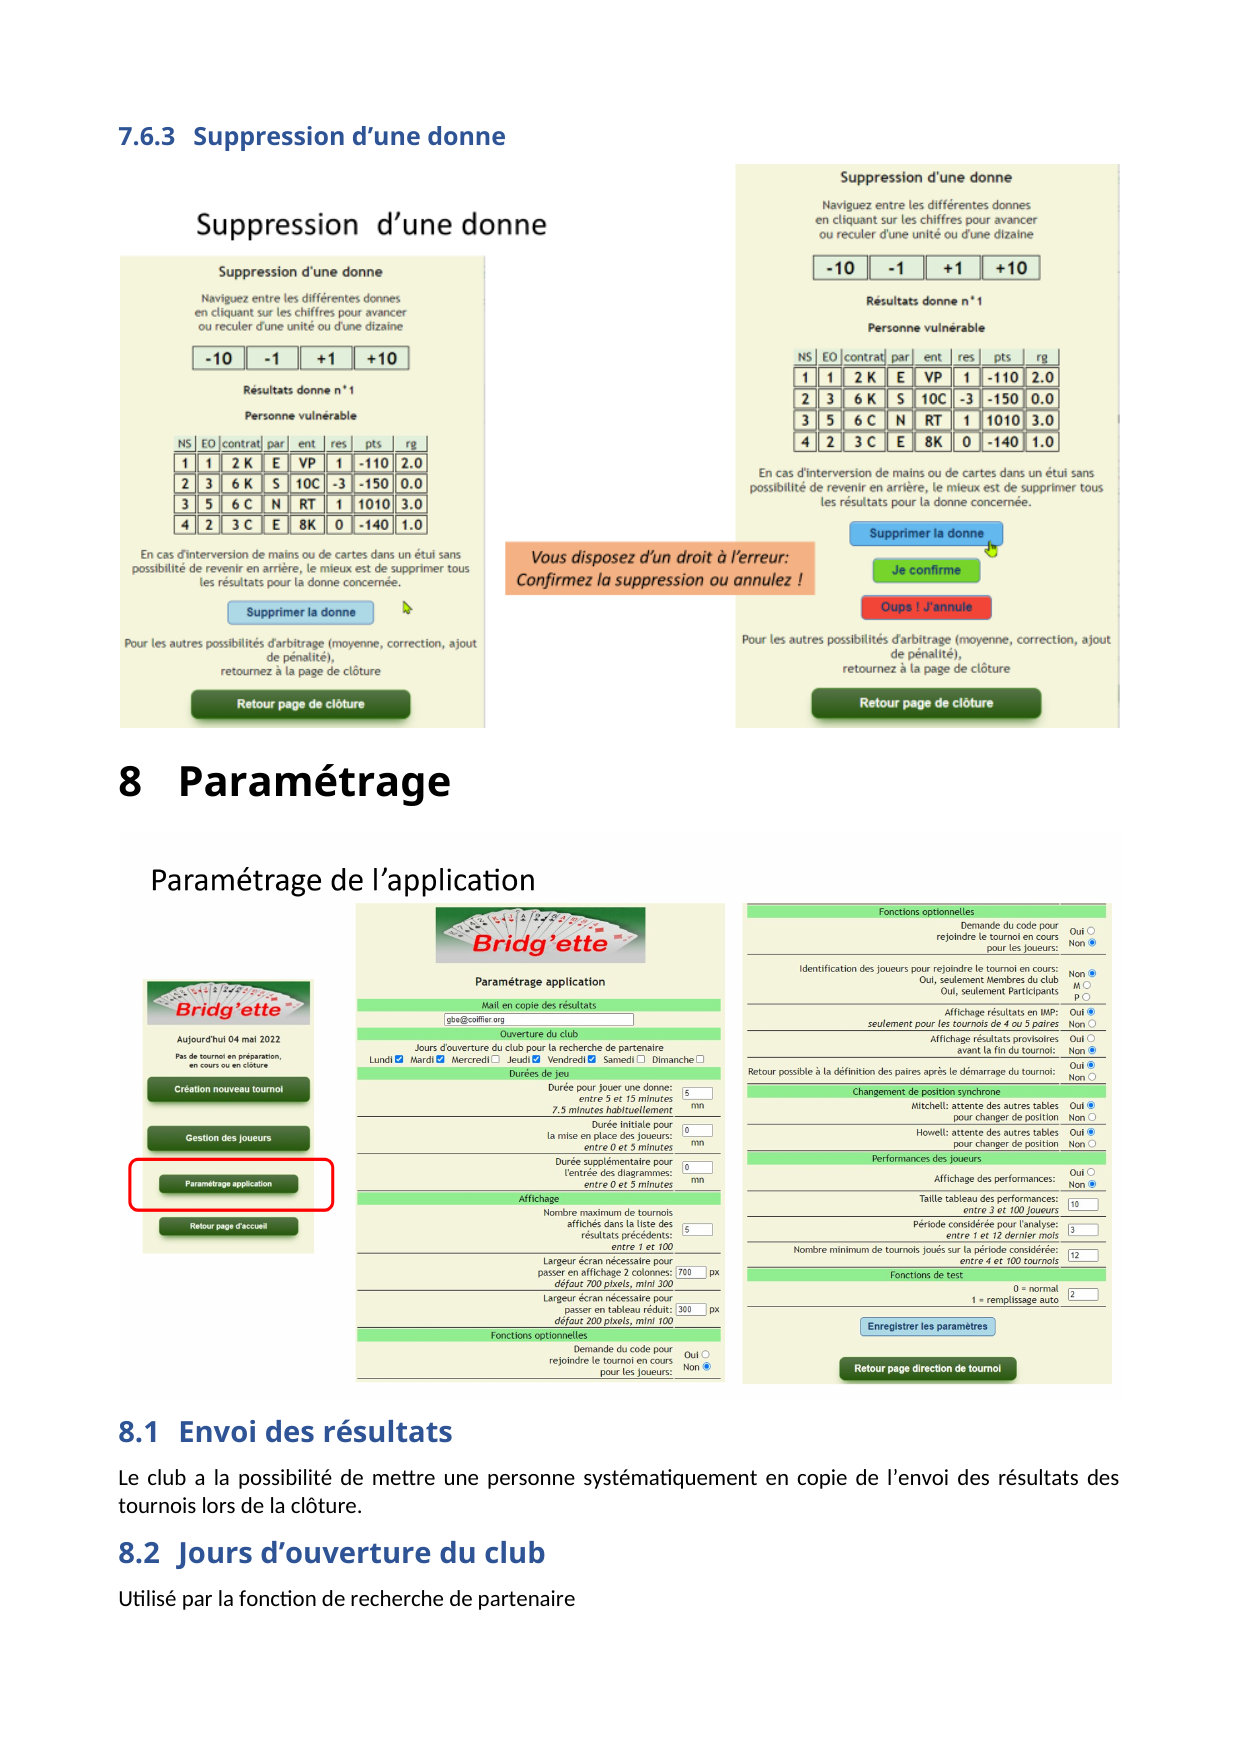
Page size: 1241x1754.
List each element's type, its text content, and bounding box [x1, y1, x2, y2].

subtitle Paramétrage [118, 752, 1122, 809]
text Le club a la possibilité de mettre une personne systématiquement en copie de l’envoi des résultats des tournois lors de la clôture. [118, 1463, 1122, 1519]
subtitle Suppression d’une donne [118, 118, 1122, 152]
picture [118, 833, 1123, 1399]
picture [120, 164, 1121, 728]
subtitle Jours d’ouverture du club [118, 1532, 1122, 1572]
subtitle Envoi des résultats [118, 1411, 1122, 1451]
text Utilisé par la fonction de recherche de partenaire [118, 1584, 1122, 1612]
